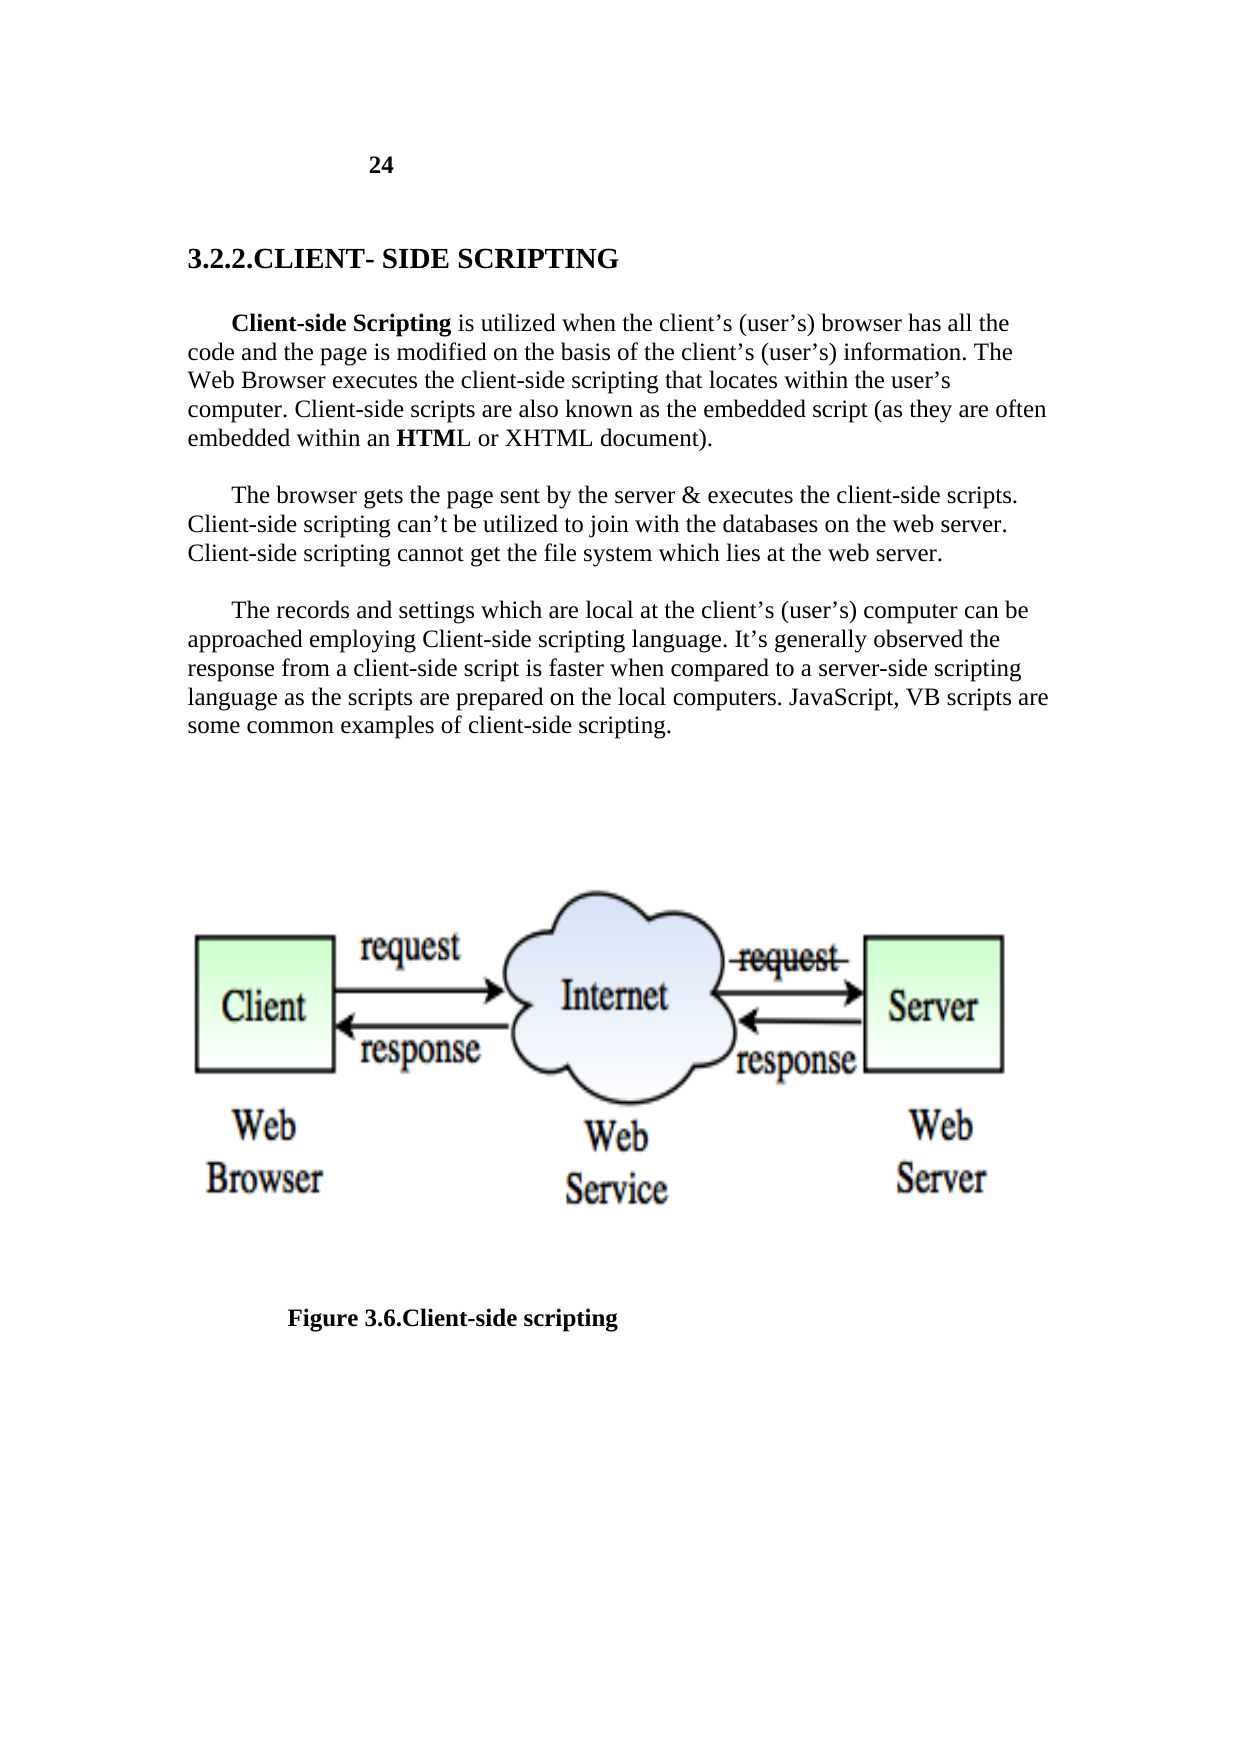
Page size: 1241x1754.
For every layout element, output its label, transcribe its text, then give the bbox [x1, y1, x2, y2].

list 24 [187, 150, 1053, 179]
list Figure 3.6.Client-side scripting [187, 1303, 1053, 1332]
list The browser gets the page sent by the server & executes the client-side scripts. Client-side scripting can’t be utilized to join with the databases on the web server. Client-side scripting cannot get the file system which lies at the web server. [187, 481, 1053, 567]
picture [187, 825, 1022, 1246]
list 3.2.2.CLIENT- SIDE SCRIPTING [187, 241, 1053, 274]
list The records and settings which are local at the client’s (user’s) computer can be approached employing Client-side scripting language. It’s generally observed the response from a client-side script is faster when compared to a server-side scripting language as the scripts are prepared on the local computers. JavaScript, VB scripts are some common examples of client-side scripting. [187, 596, 1053, 739]
list Client-side Scripting is utilized when the client’s (user’s) browser has all the code and the page is modified on the basis of the client’s (user’s) information. The Web Browser executes the client-side scripting that locates within the user’s computer. Client-side scripts are also known as the embedded script (as they are often embedded within an HTML or XHTML document). [187, 308, 1053, 452]
